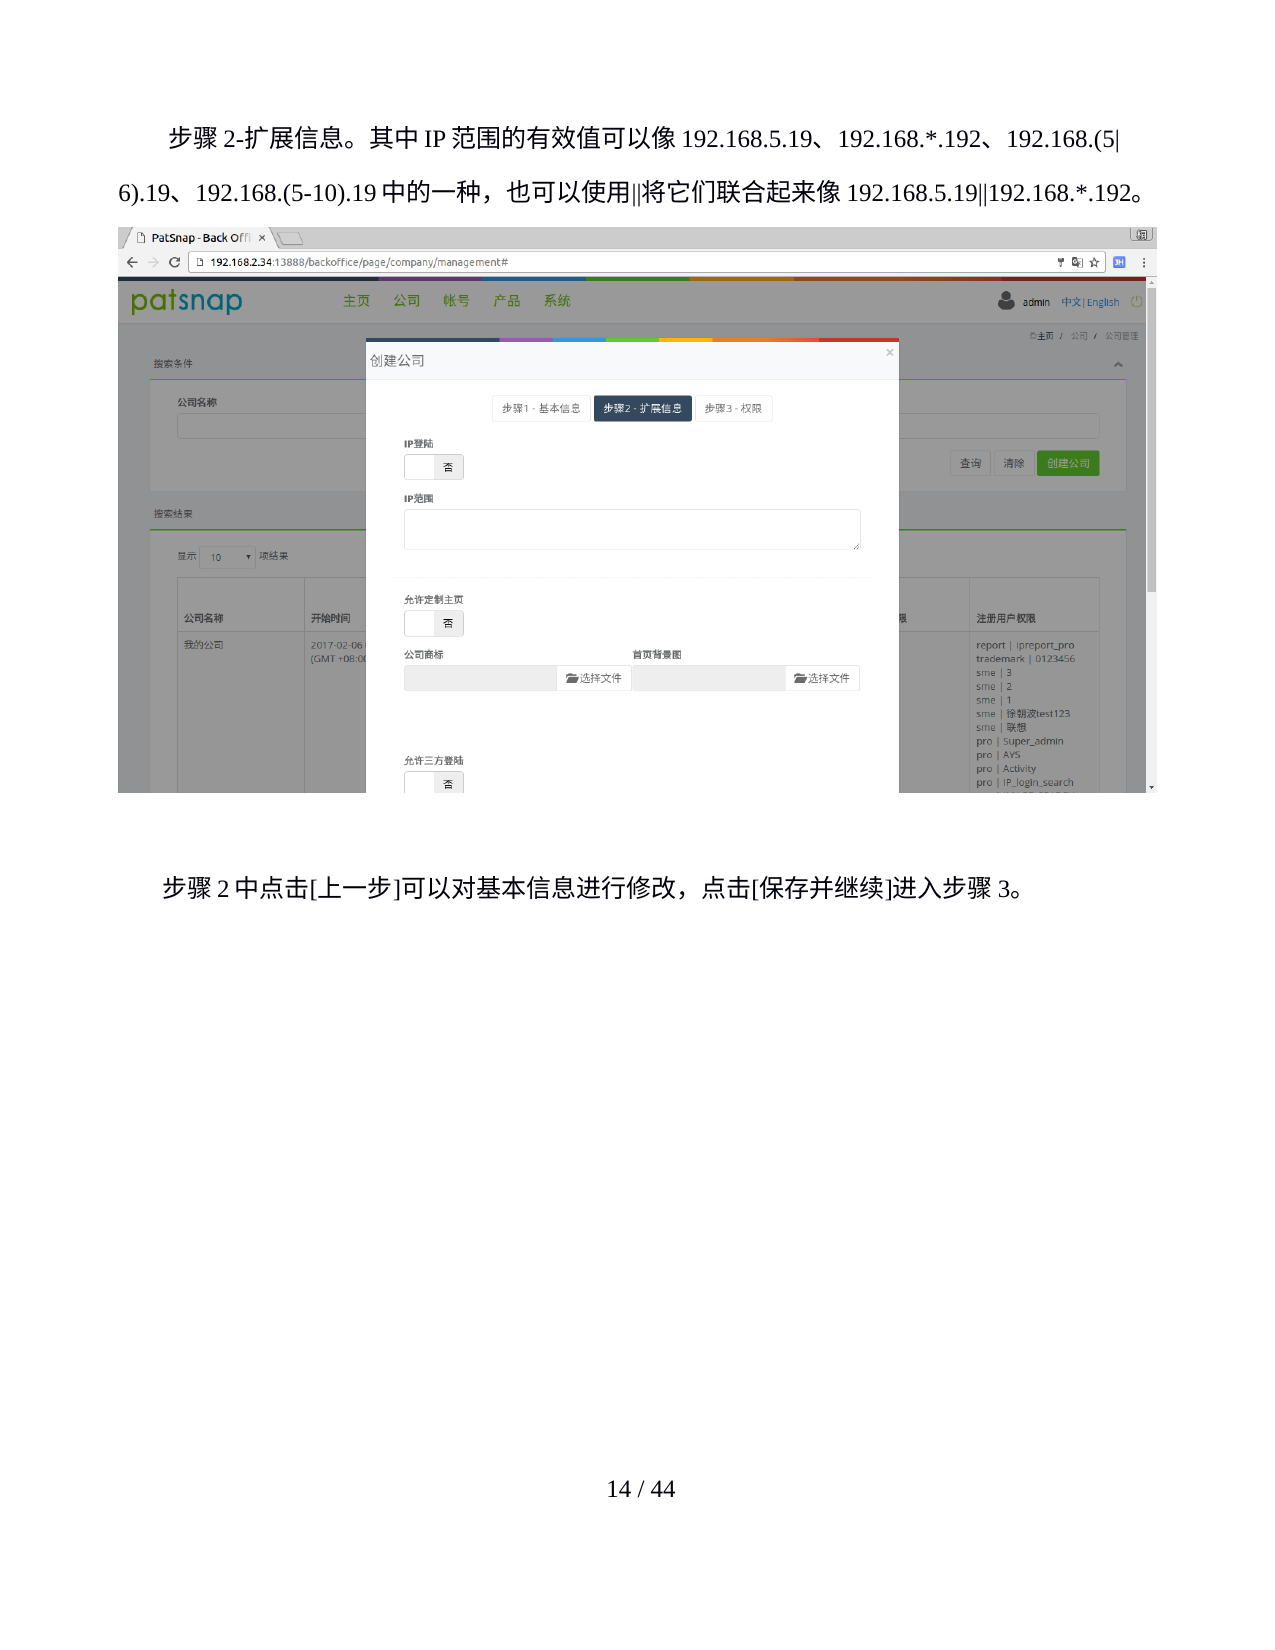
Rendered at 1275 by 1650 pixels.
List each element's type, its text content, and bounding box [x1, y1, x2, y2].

text 步骤2-扩展信息。其中IP范围的有效值可以像192.168.5.19、192.168.*.192、192.168.(5|6).19、192.168.(5-10).19中的一种，也可以使用||将它们联合起来像192.168.5.19||192.168.*.192。 [118, 118, 1157, 209]
text 步骤2中点击[上一步]可以对基本信息进行修改，点击[保存并继续]进入步骤3。 [118, 868, 1157, 904]
picture [118, 227, 1157, 793]
